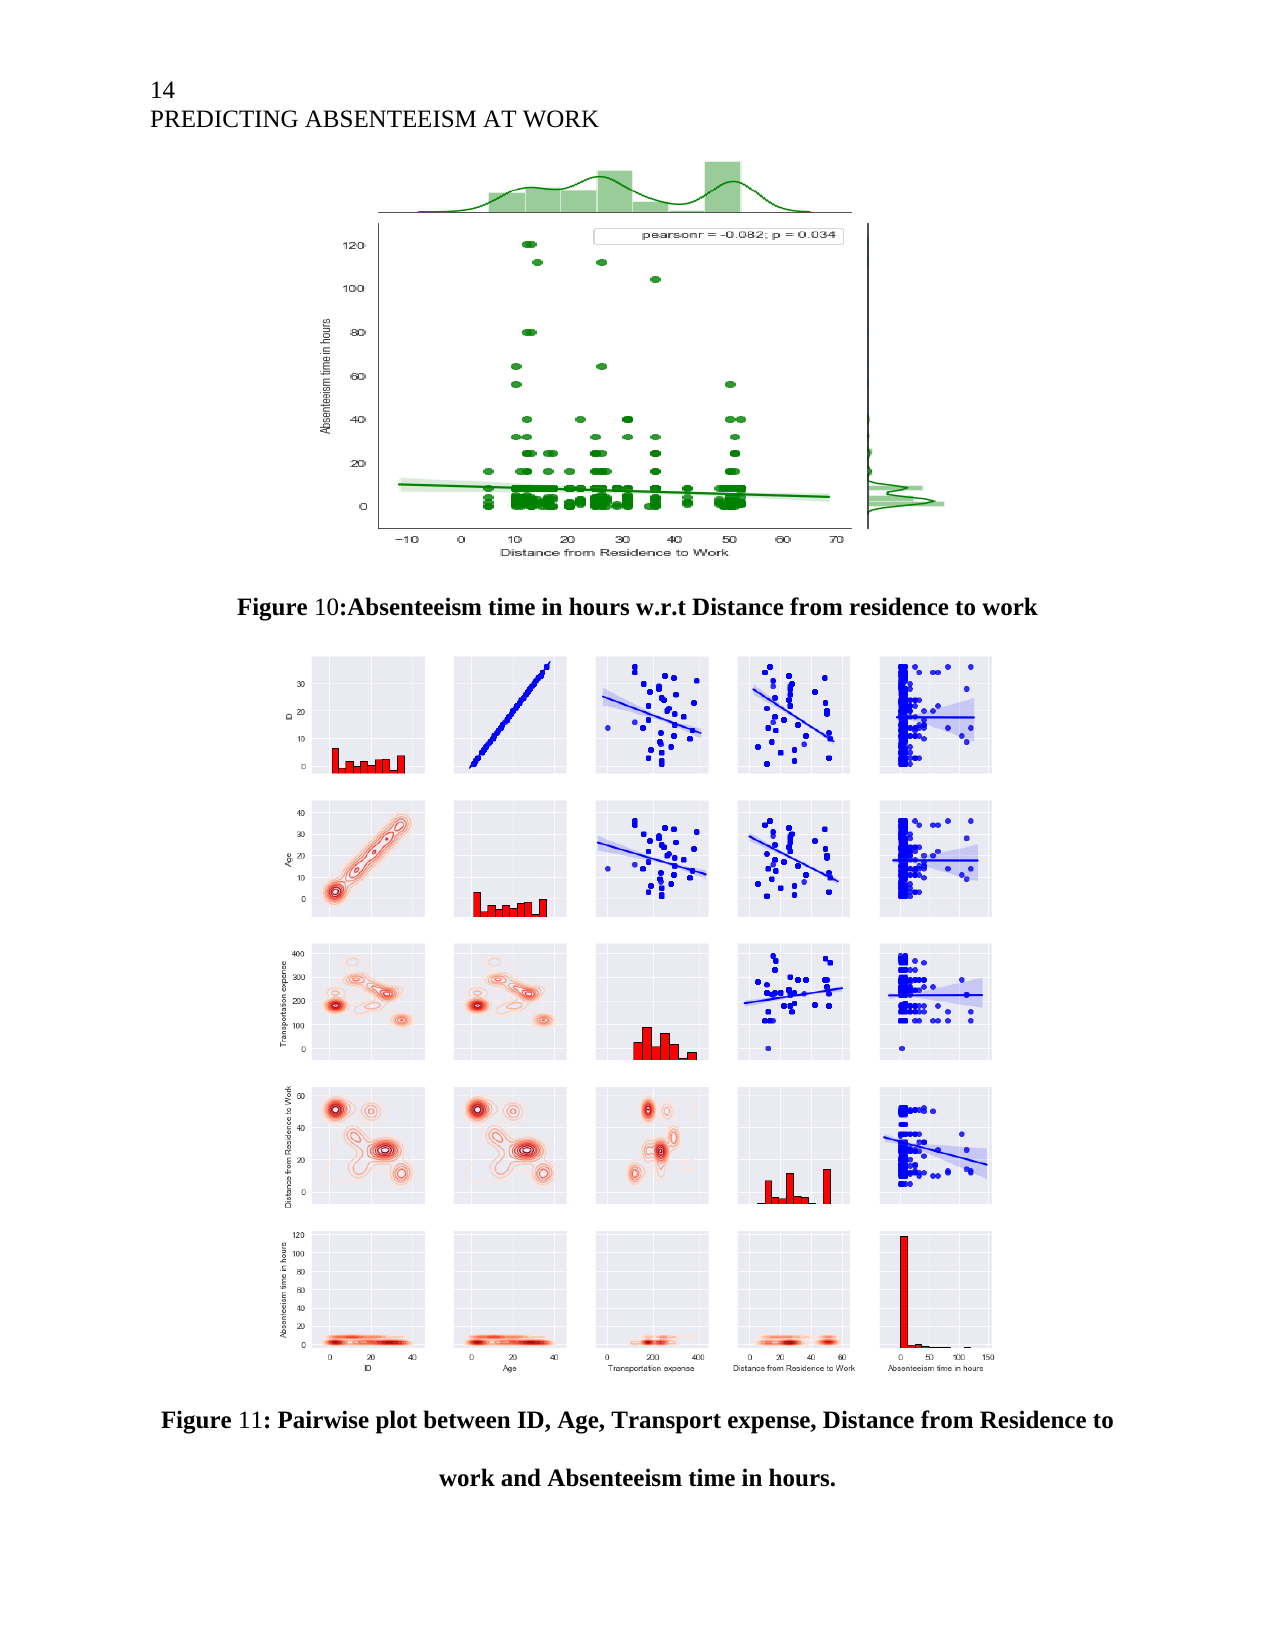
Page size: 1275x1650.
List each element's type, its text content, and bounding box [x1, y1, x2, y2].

text Figure 10:Absenteeism time in hours w.r.t Distance from residence to work [150, 592, 1125, 620]
text Figure 11: Pairwise plot between ID, Age, Transport expense, Distance from Residence to work and Absenteeism time in hours. [150, 1405, 1125, 1491]
picture [275, 649, 1000, 1377]
picture [311, 150, 964, 563]
